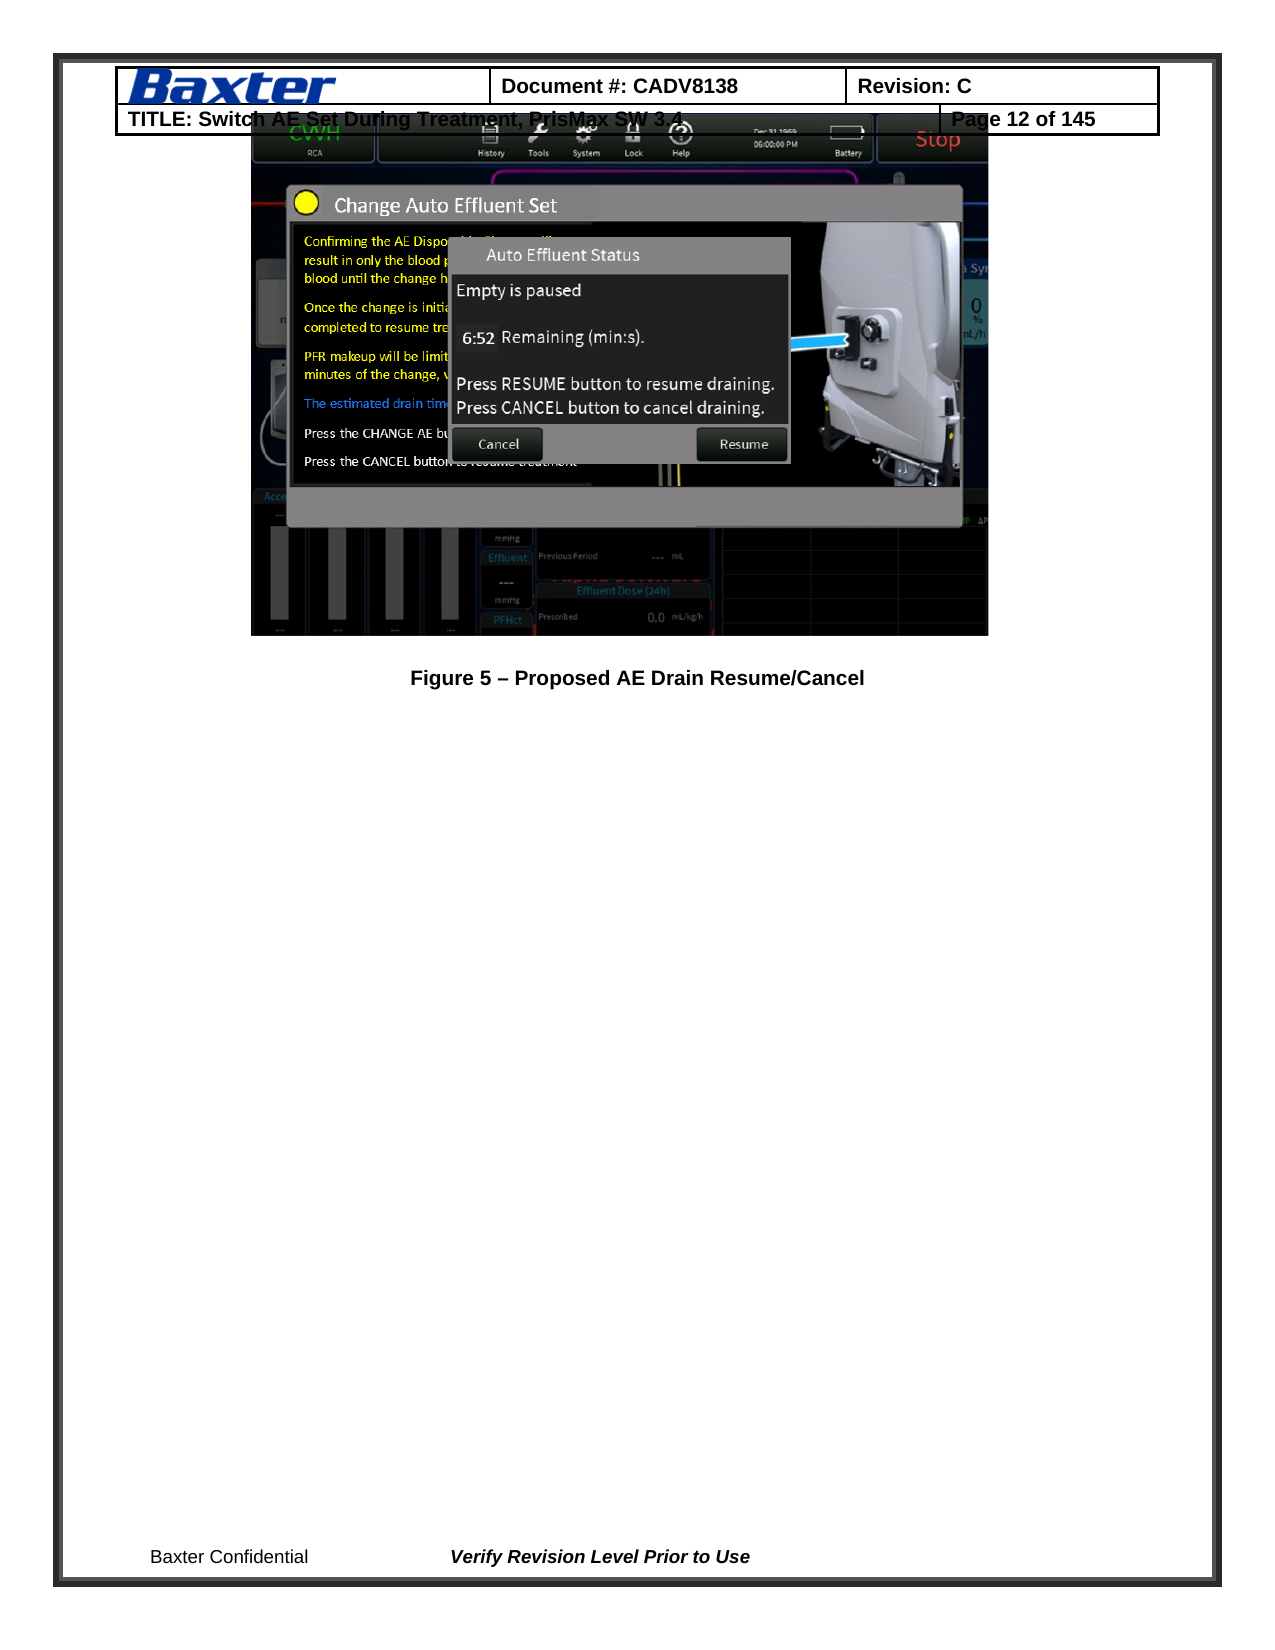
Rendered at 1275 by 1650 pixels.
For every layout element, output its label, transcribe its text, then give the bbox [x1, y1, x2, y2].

picture [251, 136, 989, 637]
picture [941, 111, 989, 133]
text Figure 5 – Proposed AE Drain Resume/Cancel [150, 665, 1125, 689]
picture [127, 68, 337, 104]
picture [251, 111, 939, 133]
